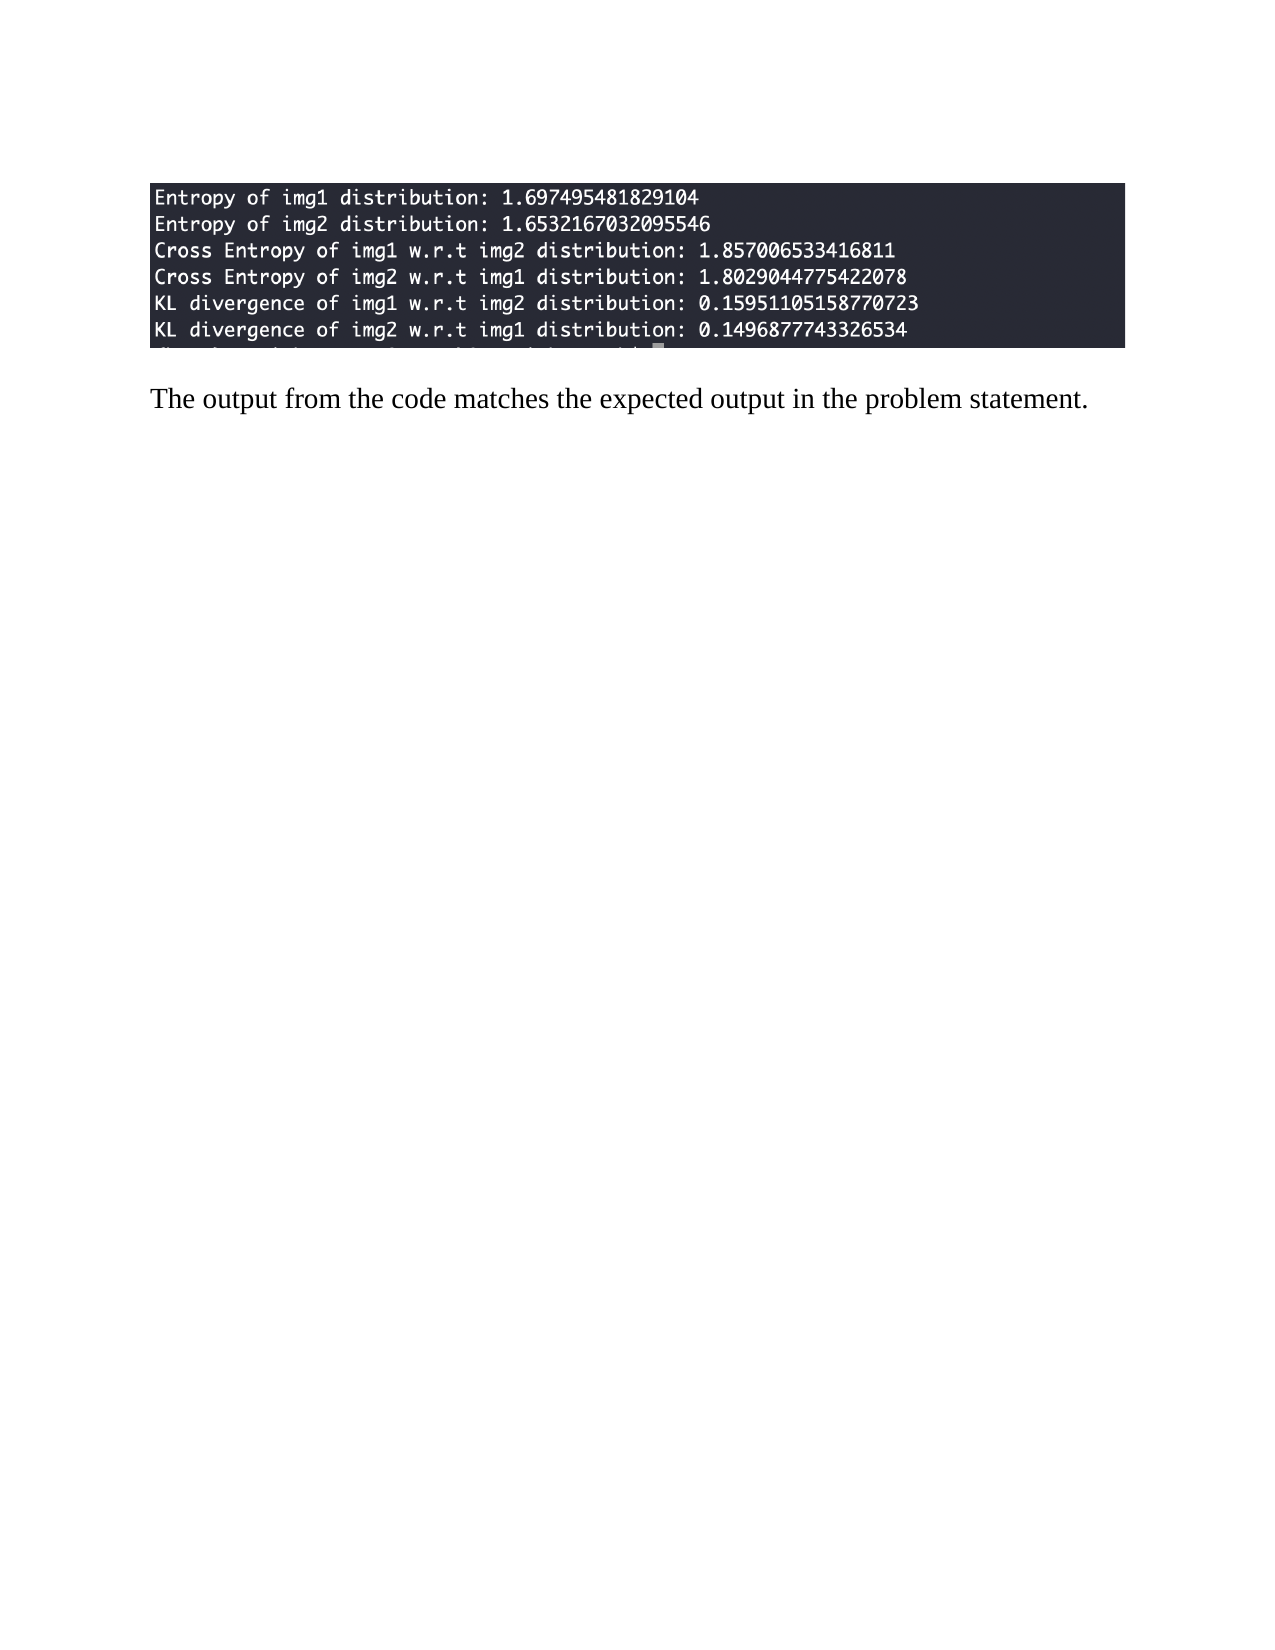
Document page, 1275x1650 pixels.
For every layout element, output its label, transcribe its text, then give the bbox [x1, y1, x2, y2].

picture [150, 183, 1125, 348]
text The output from the code matches the expected output in the problem statement. [150, 381, 1125, 415]
